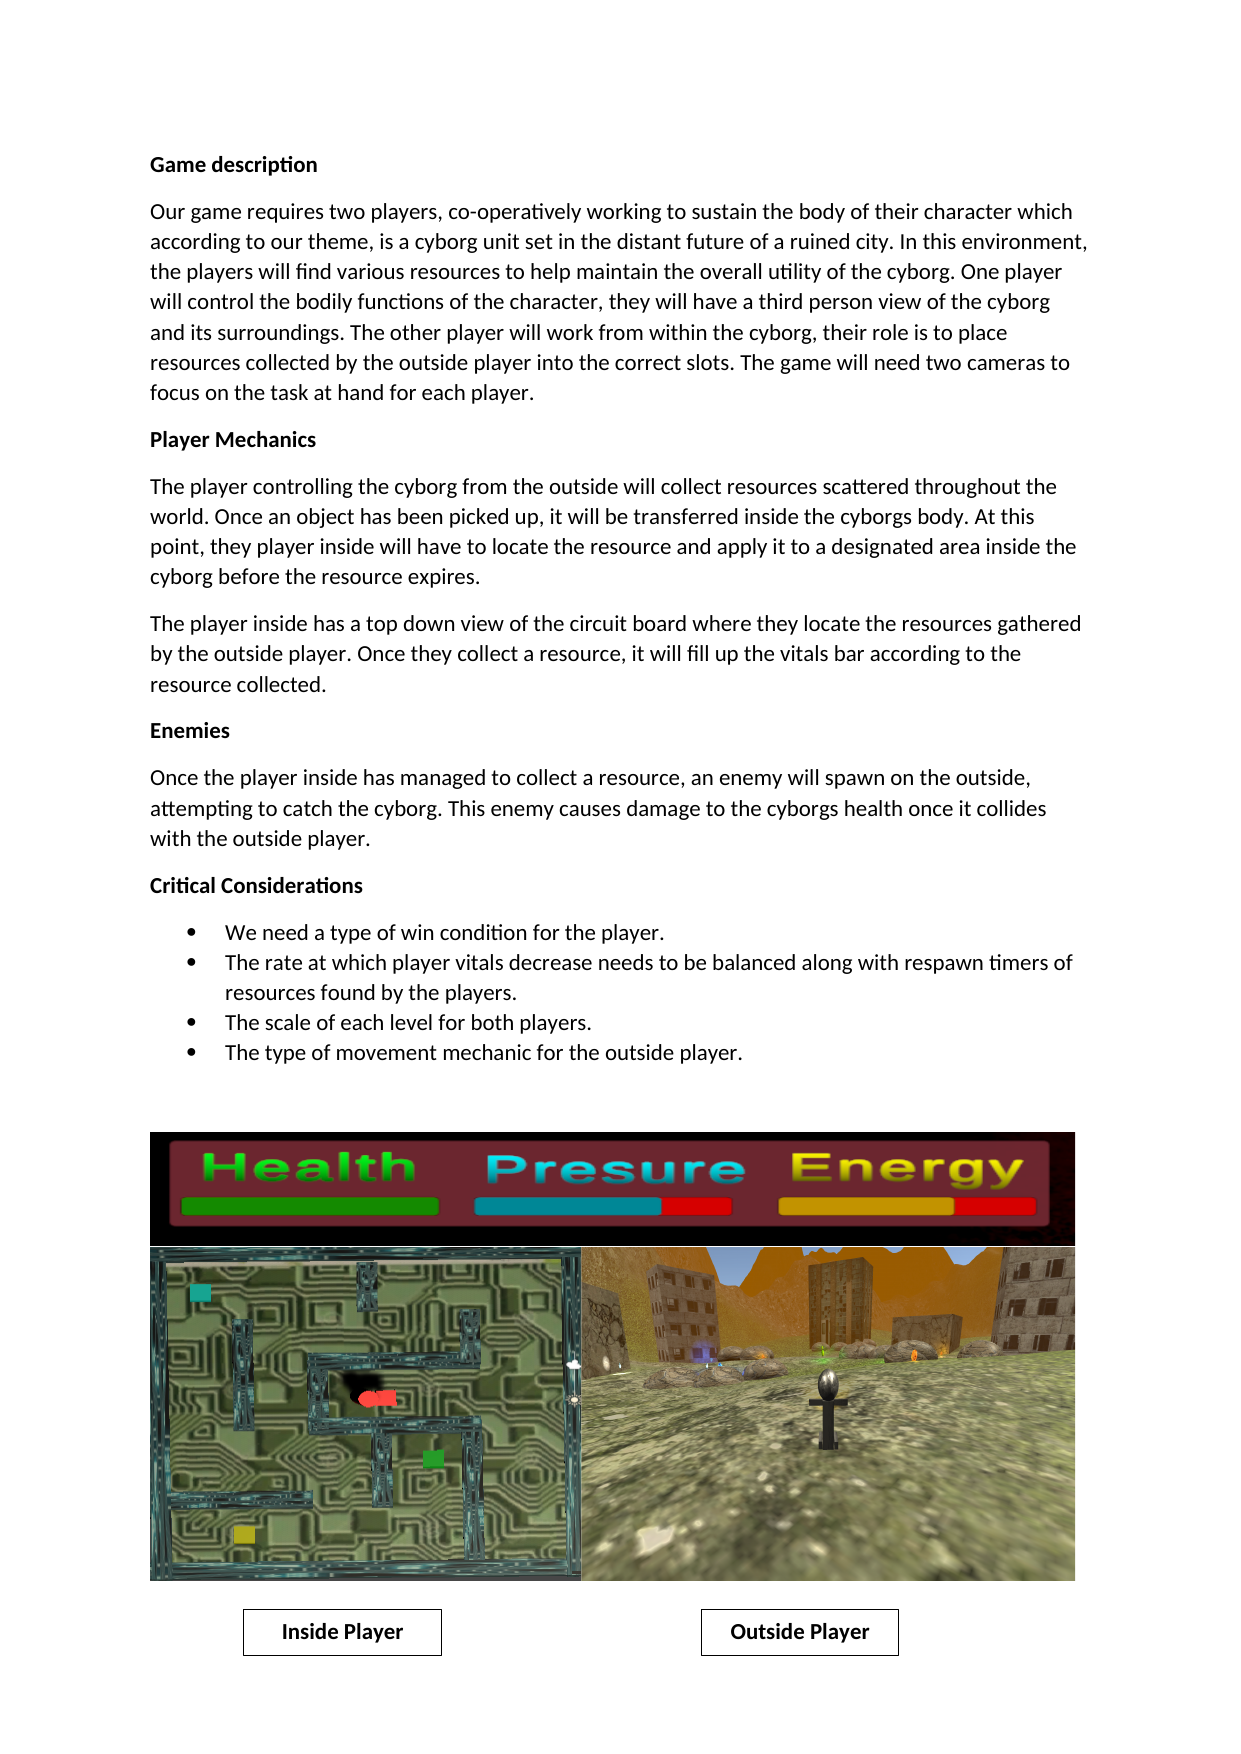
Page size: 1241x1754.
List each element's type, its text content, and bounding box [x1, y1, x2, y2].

text Critical Considerations [150, 871, 1090, 899]
picture [150, 1132, 1075, 1246]
text Our game requires two players, co-operatively working to sustain the body of their character which according to our theme, is a cyborg unit set in the distant future of a ruined city. In this environment, the players will find various resources to help maintain the overall utility of the cyborg. One player will control the bodily functions of the character, they will have a third person view of the cyborg and its surroundings. The other player will work from within the cyborg, their role is to place resources collected by the outside player into the correct slots. The game will need two cameras to focus on the task at hand for each player. [150, 197, 1090, 406]
text The player controlling the cyborg from the outside will collect resources scattered throughout the world. Once an object has been picked up, it will be transferred inside the cyborgs body. At this point, they player inside will have to locate the resource and apply it to a designated area inside the cyborg before the resource expires. [150, 472, 1090, 591]
picture [150, 1247, 1075, 1581]
text Player Mechanics [150, 425, 1090, 453]
text Game description [150, 150, 1090, 178]
text The player inside has a top down view of the circuit board where they locate the resources gathered by the outside player. Once they collect a resource, it will fill up the vitals bar according to the resource collected. [150, 609, 1090, 698]
list The type of movement mechanic for the outside player. [187, 1038, 1090, 1067]
list The scale of each level for both players. [187, 1008, 1090, 1036]
list We need a type of win condition for the player. [187, 918, 1090, 946]
text Enemies [150, 717, 1090, 745]
text Once the player inside has managed to collect a resource, an enemy will spawn on the outside, attempting to catch the cyborg. This enemy causes damage to the cyborgs health once it collides with the outside player. [150, 763, 1090, 852]
list The rate at which player vitals decrease needs to be balanced along with respawn timers of resources found by the players. [187, 948, 1090, 1006]
